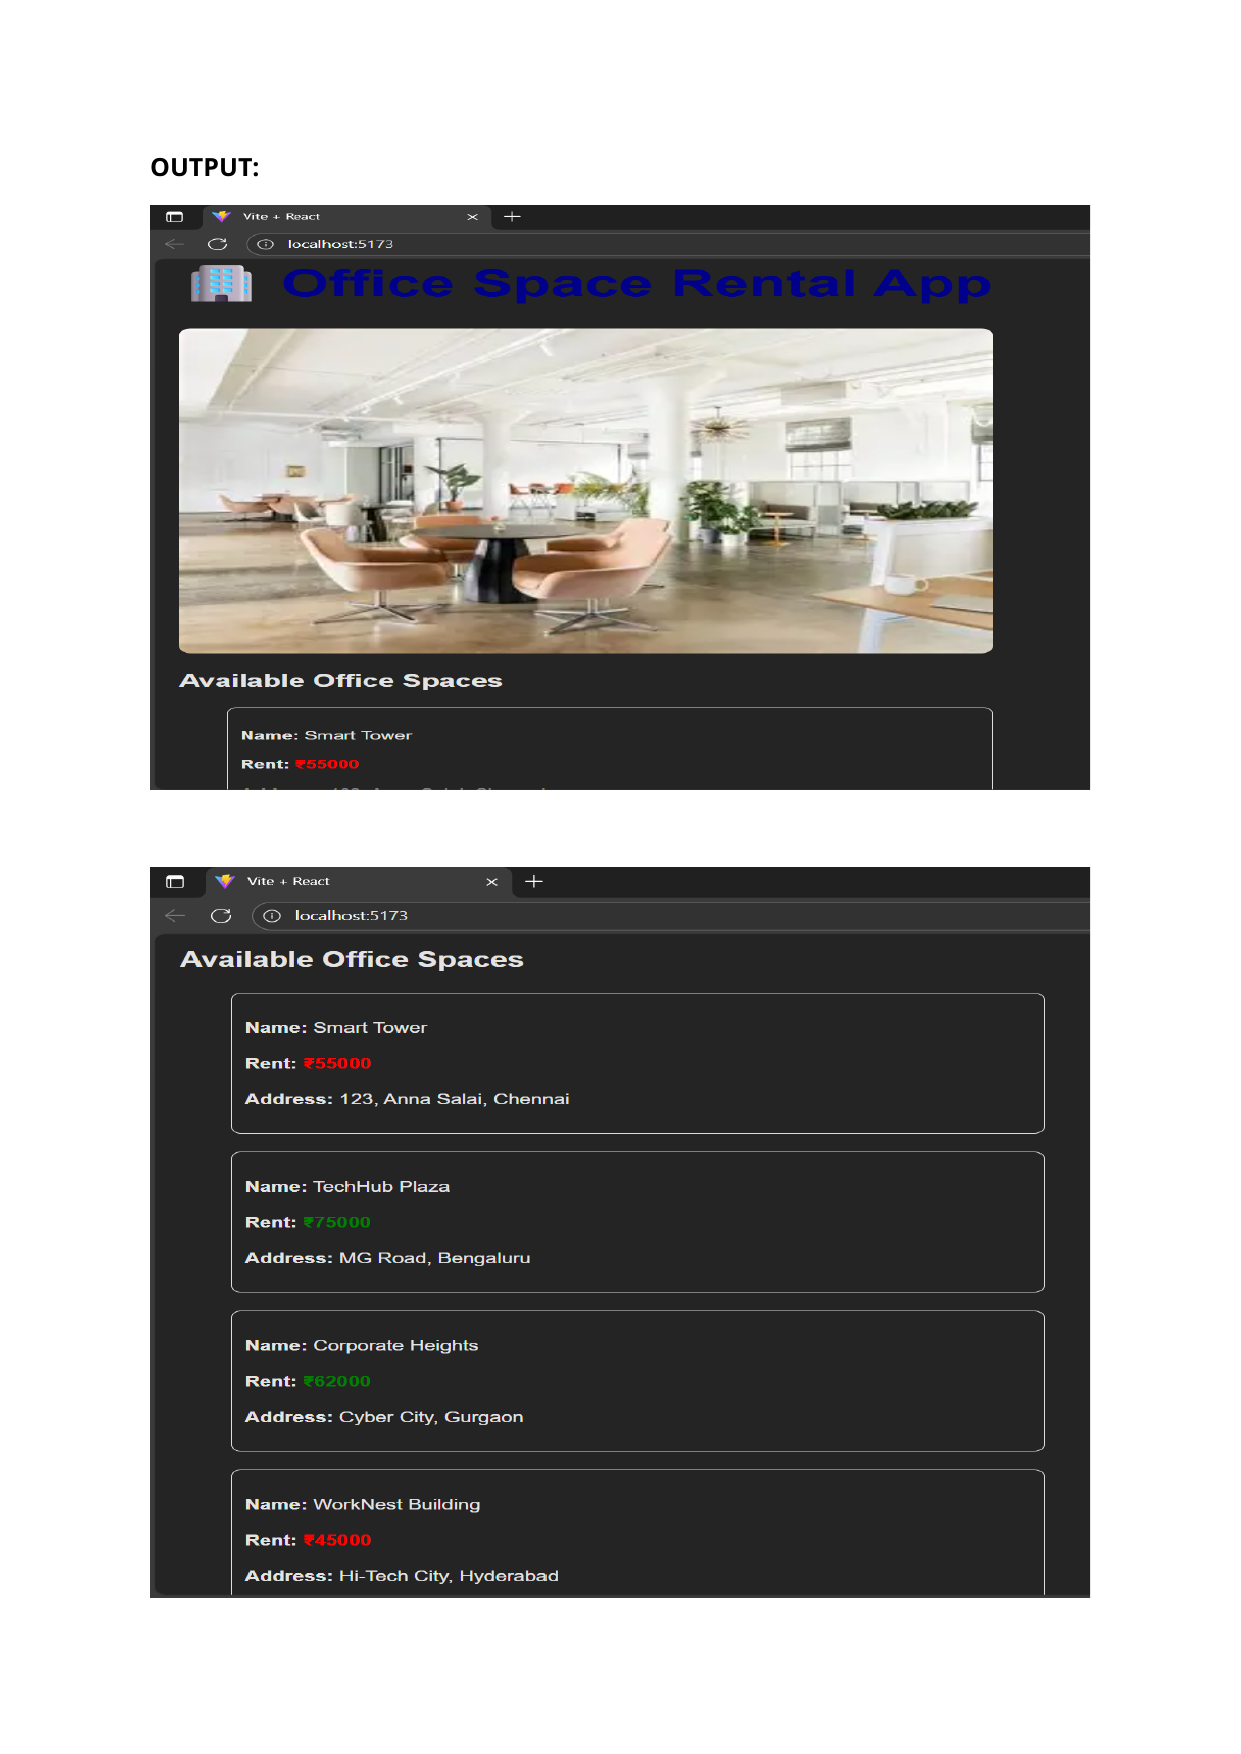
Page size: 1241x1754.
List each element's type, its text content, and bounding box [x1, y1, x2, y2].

picture [150, 205, 1091, 790]
text OUTPUT: [150, 150, 1090, 184]
picture [150, 867, 1091, 1598]
